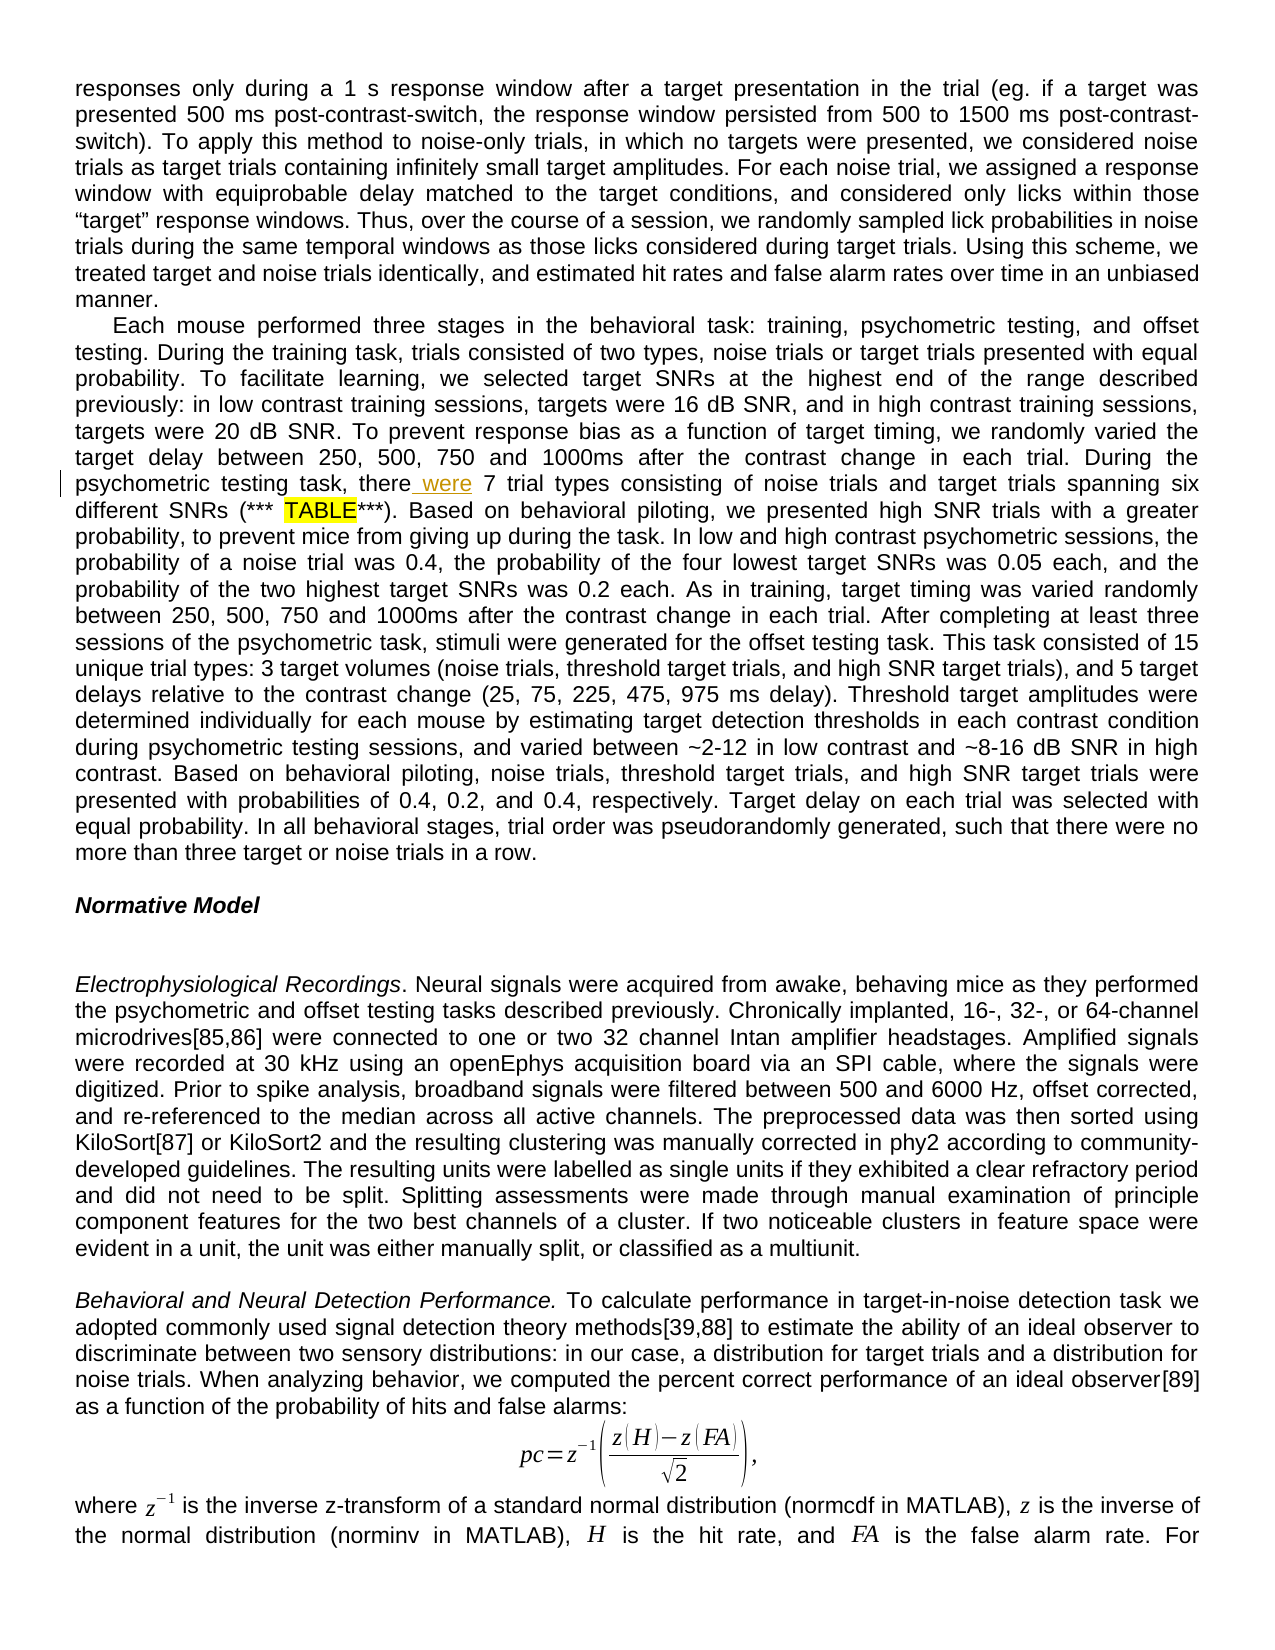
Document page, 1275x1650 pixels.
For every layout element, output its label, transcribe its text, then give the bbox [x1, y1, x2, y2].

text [75, 1490, 1200, 1548]
text Each mouse performed three stages in the behavioral task: training, psychometric testing, and offset testing. During the training task, trials consisted of two types, noise trials or target trials presented with equal probability. To facilitate learning, we selected target SNRs at the highest end of the range described previously: in low contrast training sessions, targets were 16 dB SNR, and in high contrast training sessions, targets were 20 dB SNR. To prevent response bias as a function of target timing, we randomly varied the target delay between 250, 500, 750 and 1000ms after the contrast change in each trial. During the psychometric testing task, there 7 trial types consisting of noise trials and target trials spanning six different SNRs (*** TABLE***). Based on behavioral piloting, we presented high SNR trials with a greater probability, to prevent mice from giving up during the task. In low and high contrast psychometric sessions, the probability of a noise trial was 0.4, the probability of the four lowest target SNRs was 0.05 each, and the probability of the two highest target SNRs was 0.2 each. As in training, target timing was varied randomly between 250, 500, 750 and 1000ms after the contrast change in each trial. After completing at least three sessions of the psychometric task, stimuli were generated for the offset testing task. This task consisted of 15 unique trial types: 3 target volumes (noise trials, threshold target trials, and high SNR target trials), and 5 target delays relative to the contrast change (25, 75, 225, 475, 975 ms delay). Threshold target amplitudes were determined individually for each mouse by estimating target detection thresholds in each contrast condition during psychometric testing sessions, and varied between ~2-12 in low contrast and ~8-16 dB SNR in high contrast. Based on behavioral piloting, noise trials, threshold target trials, and high SNR target trials were presented with probabilities of 0.4, 0.2, and 0.4, respectively. Target delay on each trial was selected with equal probability. In all behavioral stages, trial order was pseudorandomly generated, such that there were no more than three target or noise trials in a row. [75, 312, 1200, 866]
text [75, 75, 1200, 312]
text Behavioral and Neural Detection Performance. To calculate performance in target-in-noise detection task we adopted commonly used signal detection theory methods[39,88] to estimate the ability of an ideal observer to discriminate between two sensory distributions: in our case, a distribution for target trials and a distribution for noise trials. When analyzing behavior, we computed the percent correct performance of an ideal observer[89] as a function of the probability of hits and false alarms: [75, 1287, 1200, 1419]
text Electrophysiological Recordings. Neural signals were acquired from awake, behaving mice as they performed the psychometric and offset testing tasks described previously. Chronically implanted, 16-, 32-, or 64-channel microdrives[85,86] were connected to one or two 32 channel Intan amplifier headstages. Amplified signals were recorded at 30 kHz using an openEphys acquisition board via an SPI cable, where the signals were digitized. Prior to spike analysis, broadband signals were filtered between 500 and 6000 Hz, offset corrected, and re-referenced to the median across all active channels. The preprocessed data was then sorted using KiloSort[87] or KiloSort2 and the resulting clustering was manually corrected in phy2 according to community-developed guidelines. The resulting units were labelled as single units if they exhibited a clear refractory period and did not need to be split. Splitting assessments were made through manual examination of principle component features for the two best channels of a cluster. If two noticeable clusters in feature space were evident in a unit, the unit was either manually split, or classified as a multiunit. [75, 971, 1200, 1261]
text Normative Model [75, 892, 1200, 918]
